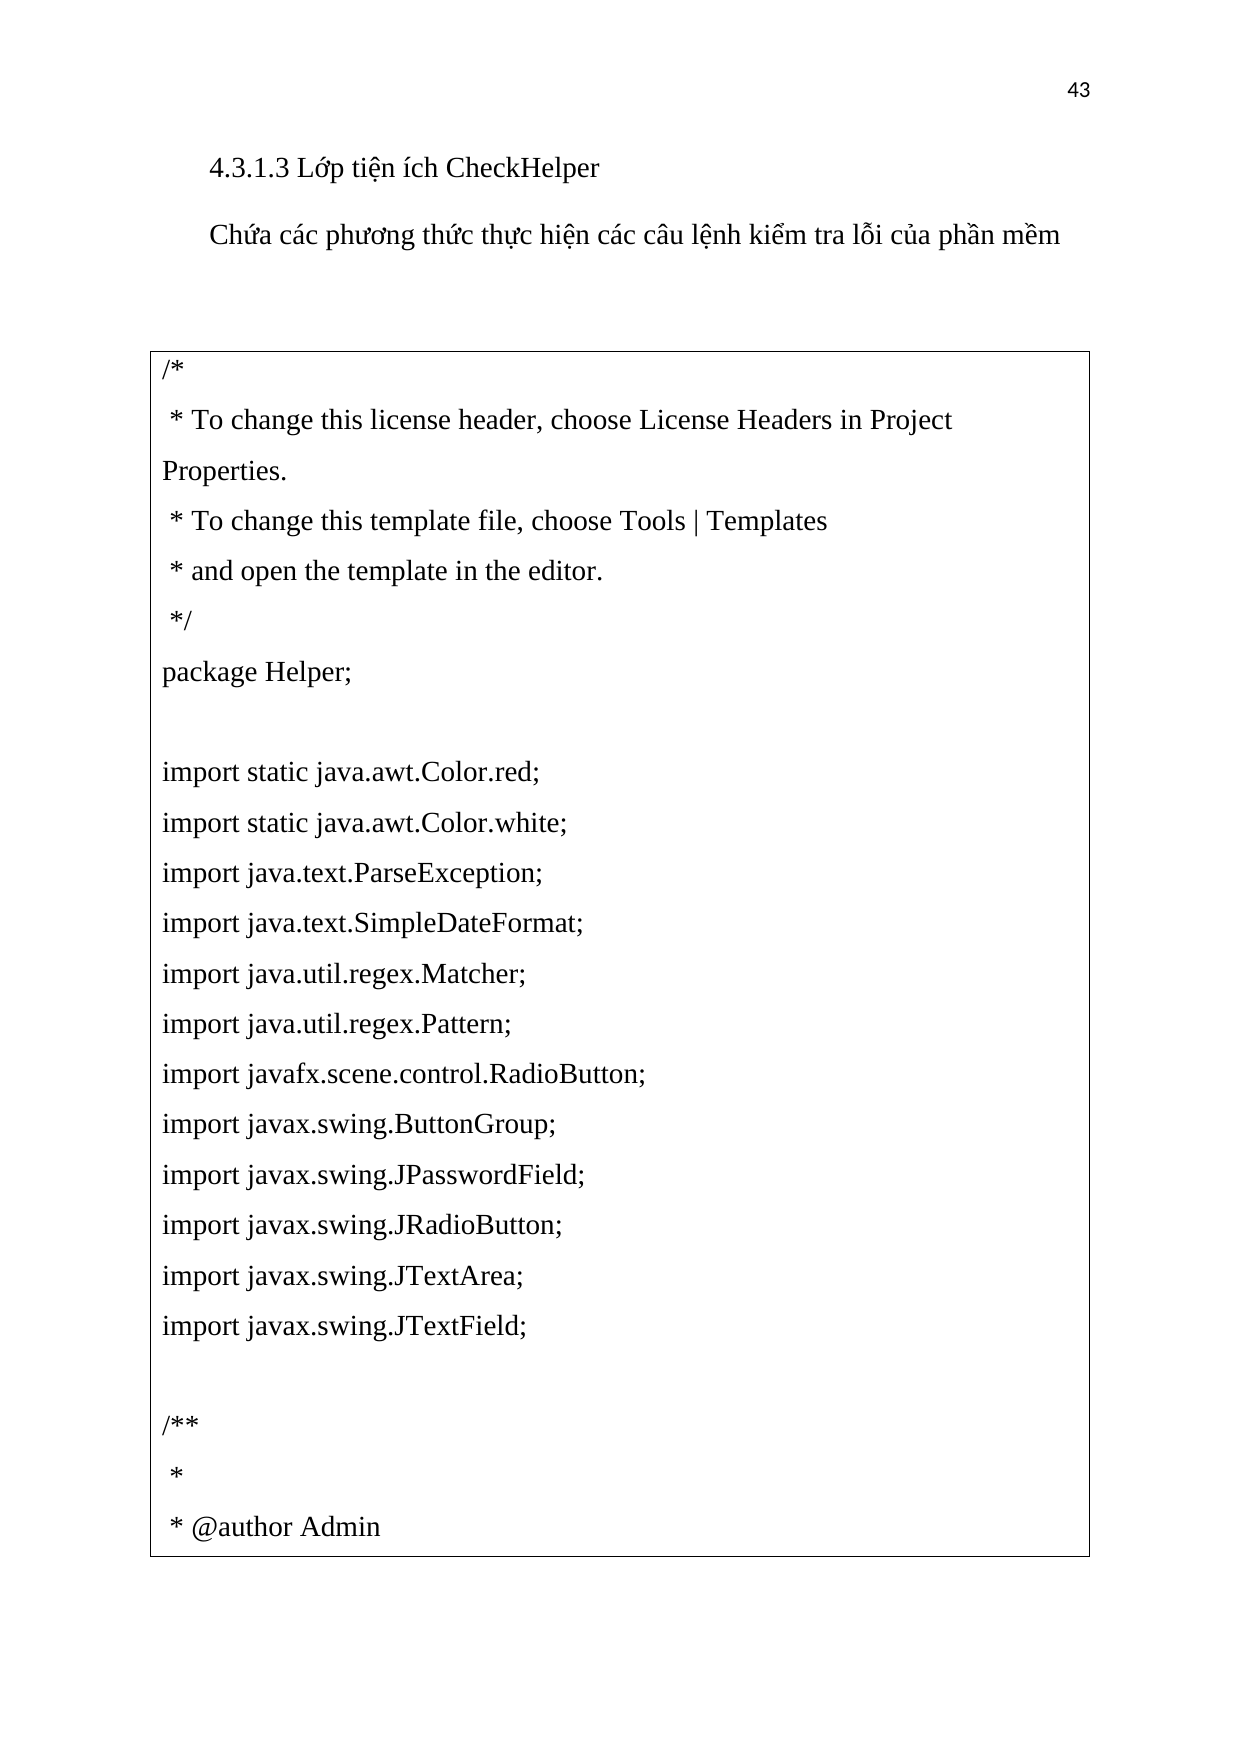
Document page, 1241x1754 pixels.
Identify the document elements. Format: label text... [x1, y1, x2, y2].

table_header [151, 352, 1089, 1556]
text Chứa các phương thức thực hiện các câu lệnh kiểm tra lỗi của phần mềm [150, 217, 1090, 251]
text 4.3.1.3 Lớp tiện ích CheckHelper [150, 150, 1090, 183]
